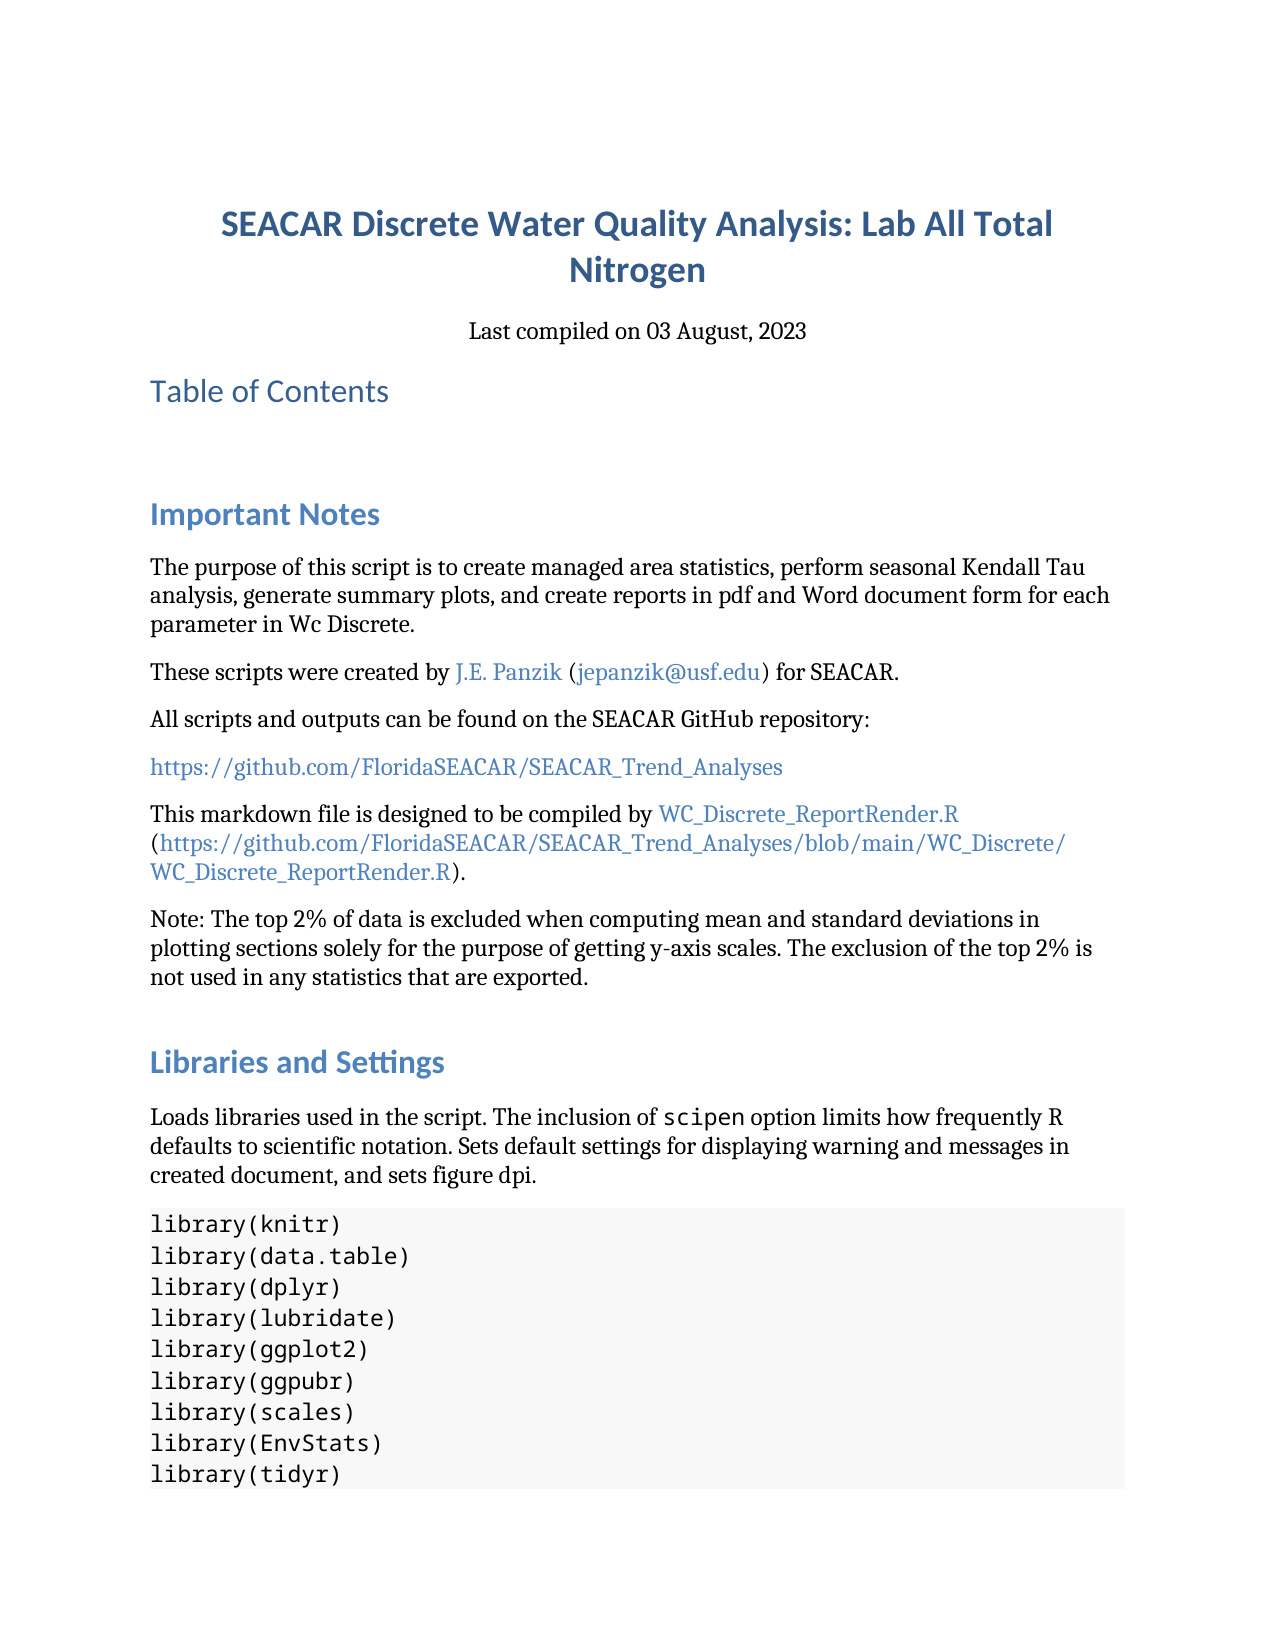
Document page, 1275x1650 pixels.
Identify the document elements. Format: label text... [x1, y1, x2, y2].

text Last compiled on 03 August, 2023 [150, 317, 1125, 345]
text https://github.com/FloridaSEACAR/SEACAR_Trend_Analyses [150, 753, 1125, 781]
text These scripts were created by J.E. Panzik (jepanzik@usf.edu) for SEACAR. [150, 658, 1125, 686]
text Note: The top 2% of data is excluded when computing mean and standard deviations in plotting sections solely for the purpose of getting y-axis scales. The exclusion of the top 2% is not used in any statistics that are exported. [150, 905, 1125, 991]
title SEACAR Discrete Water Quality Analysis: Lab All Total Nitrogen [150, 200, 1125, 292]
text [150, 1208, 1125, 1489]
subtitle Important Notes [150, 493, 1125, 534]
text Loads libraries used in the script. The inclusion of scipen option limits how frequently R defaults to scientific notation. Sets default settings for displaying warning and messages in created document, and sets figure dpi. [150, 1101, 1125, 1189]
text All scripts and outputs can be found on the SEACAR GitHub repository: [150, 705, 1125, 734]
text This markdown file is designed to be compiled by WC_Discrete_ReportRender.R (https://github.com/FloridaSEACAR/SEACAR_Trend_Analyses/blob/main/WC_Discrete/WC_Discrete_ReportRender.R). [150, 800, 1125, 886]
text The purpose of this script is to create managed area statistics, perform seasonal Kendall Tau analysis, generate summary plots, and create reports in pdf and Word document form for each parameter in Wc Discrete. [150, 553, 1125, 639]
subtitle Libraries and Settings [150, 1041, 1125, 1082]
